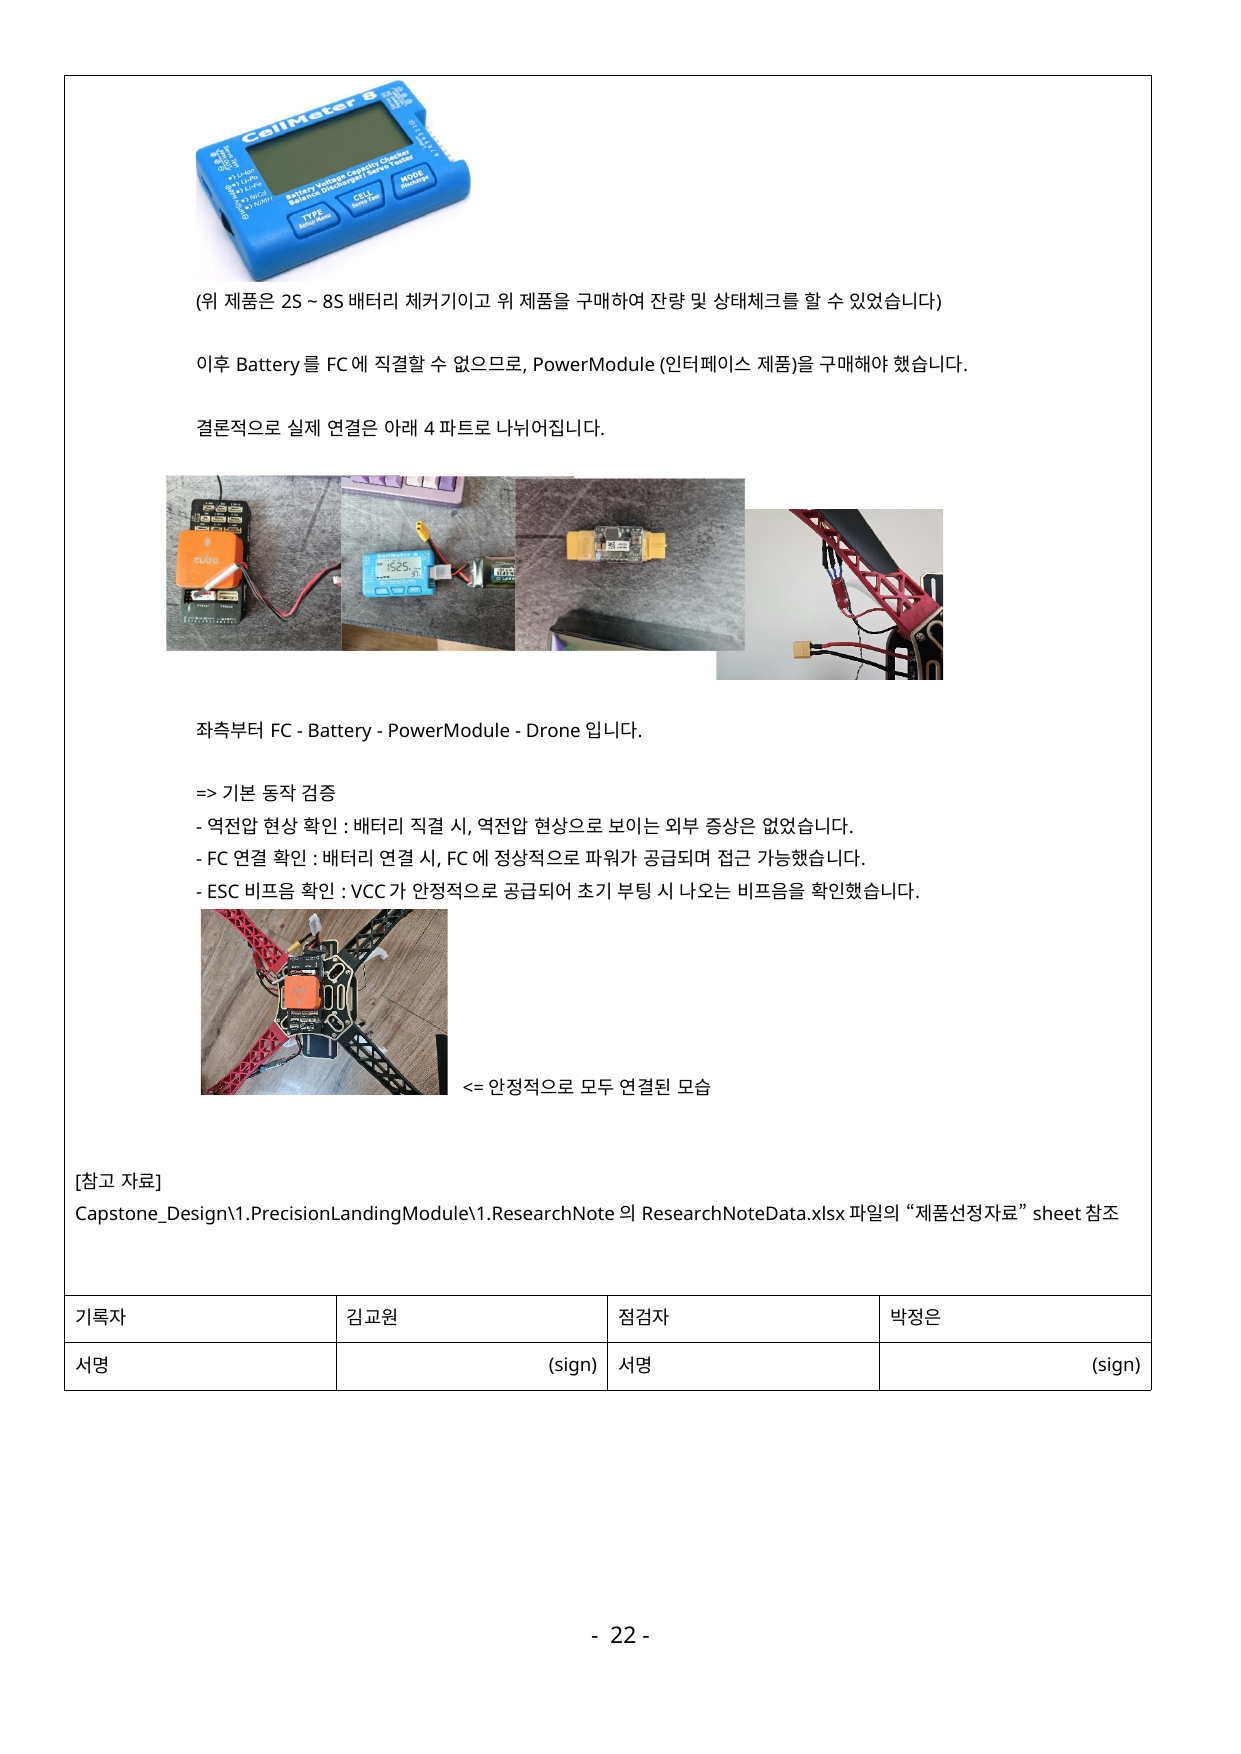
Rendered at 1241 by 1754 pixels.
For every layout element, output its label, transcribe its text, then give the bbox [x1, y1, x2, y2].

table_cell 박정은 [880, 1296, 1151, 1342]
picture [516, 479, 944, 680]
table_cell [65, 76, 1151, 1295]
table_cell (sign) [337, 1343, 607, 1389]
picture [200, 909, 448, 1095]
table_cell 서명 [65, 1343, 336, 1389]
table_cell 서명 [608, 1343, 879, 1389]
table_cell 김교원 [337, 1296, 607, 1342]
table_cell 기록자 [65, 1296, 336, 1342]
picture [167, 476, 341, 650]
picture [195, 78, 471, 282]
picture [342, 477, 574, 651]
table_cell (sign) [880, 1343, 1151, 1389]
table_cell 점검자 [608, 1296, 879, 1342]
